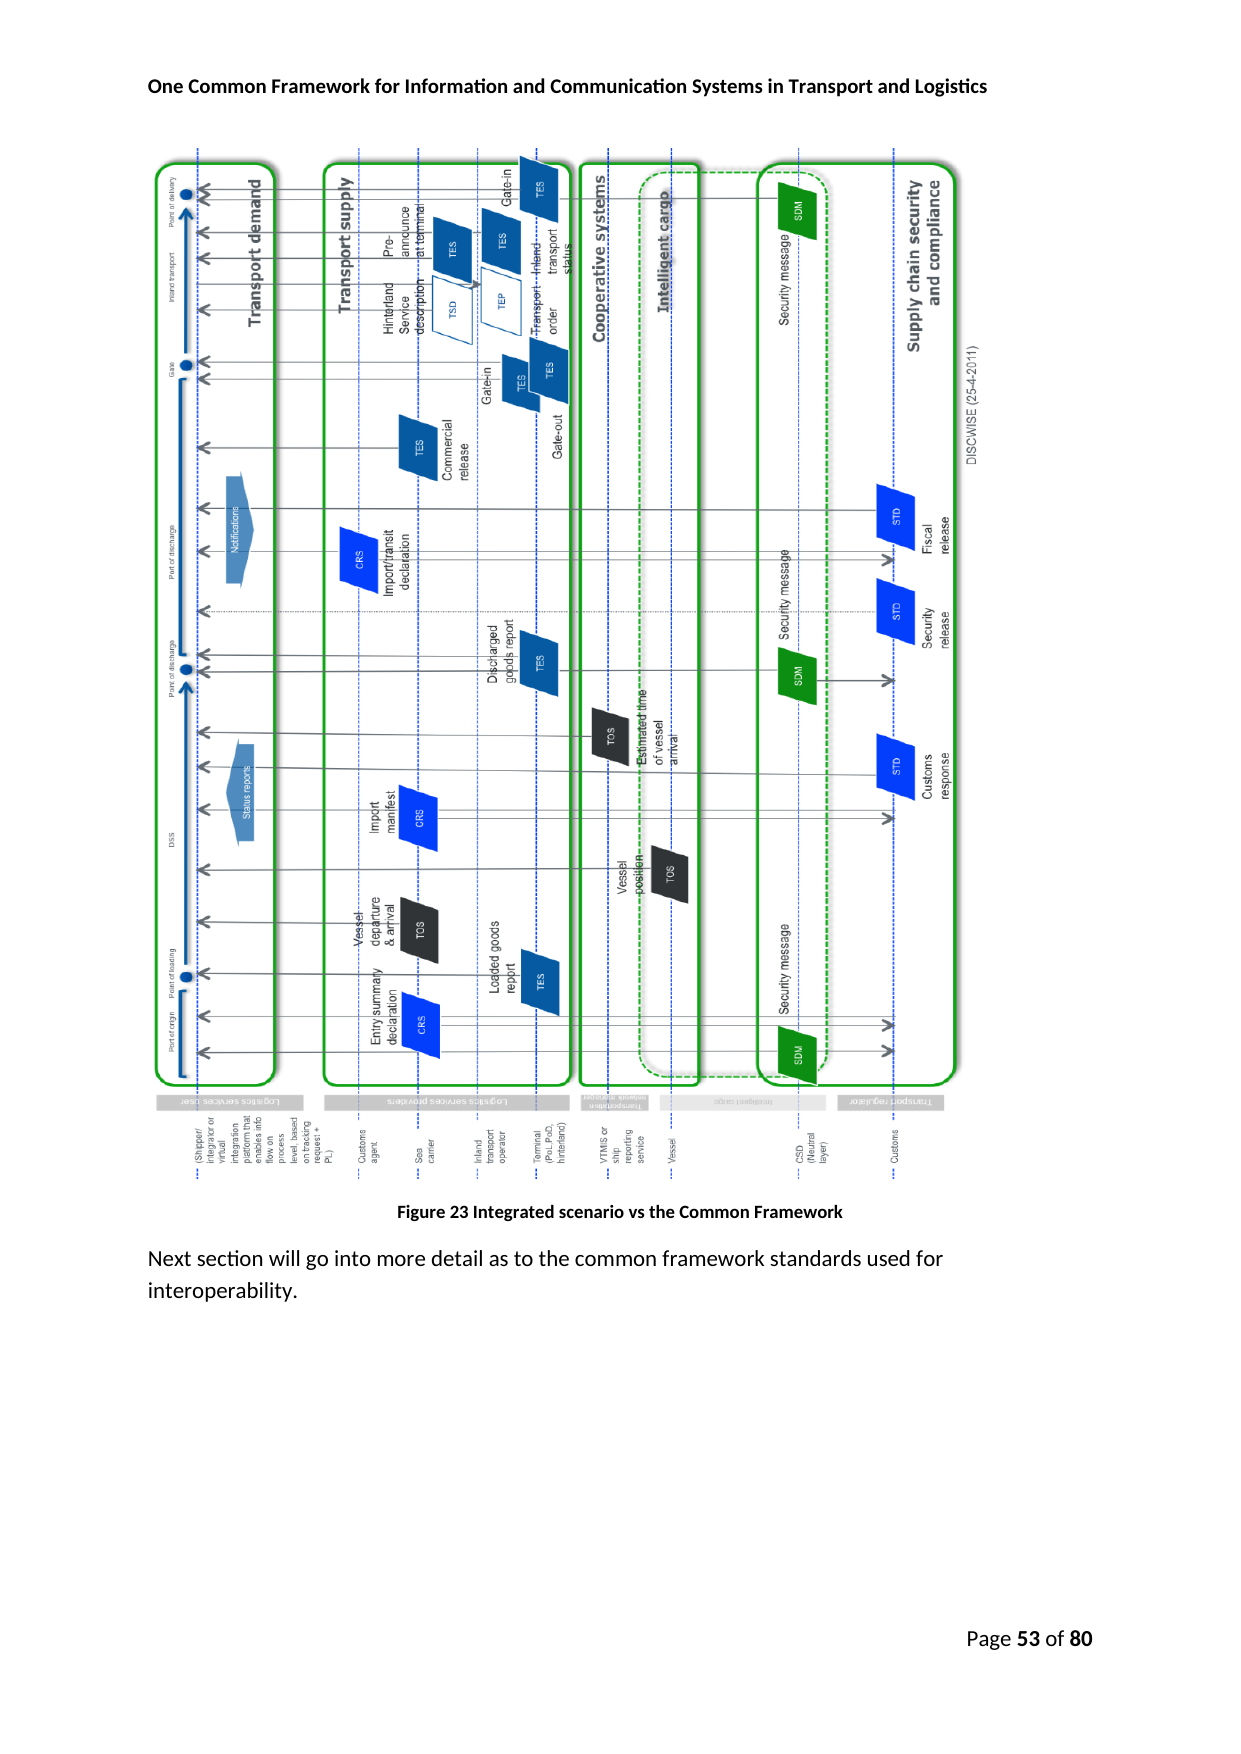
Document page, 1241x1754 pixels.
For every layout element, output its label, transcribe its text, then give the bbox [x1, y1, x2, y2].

picture [148, 148, 979, 1178]
text Next section will go into more detail as to the common framework standards used for interoperability. [148, 1244, 1092, 1304]
